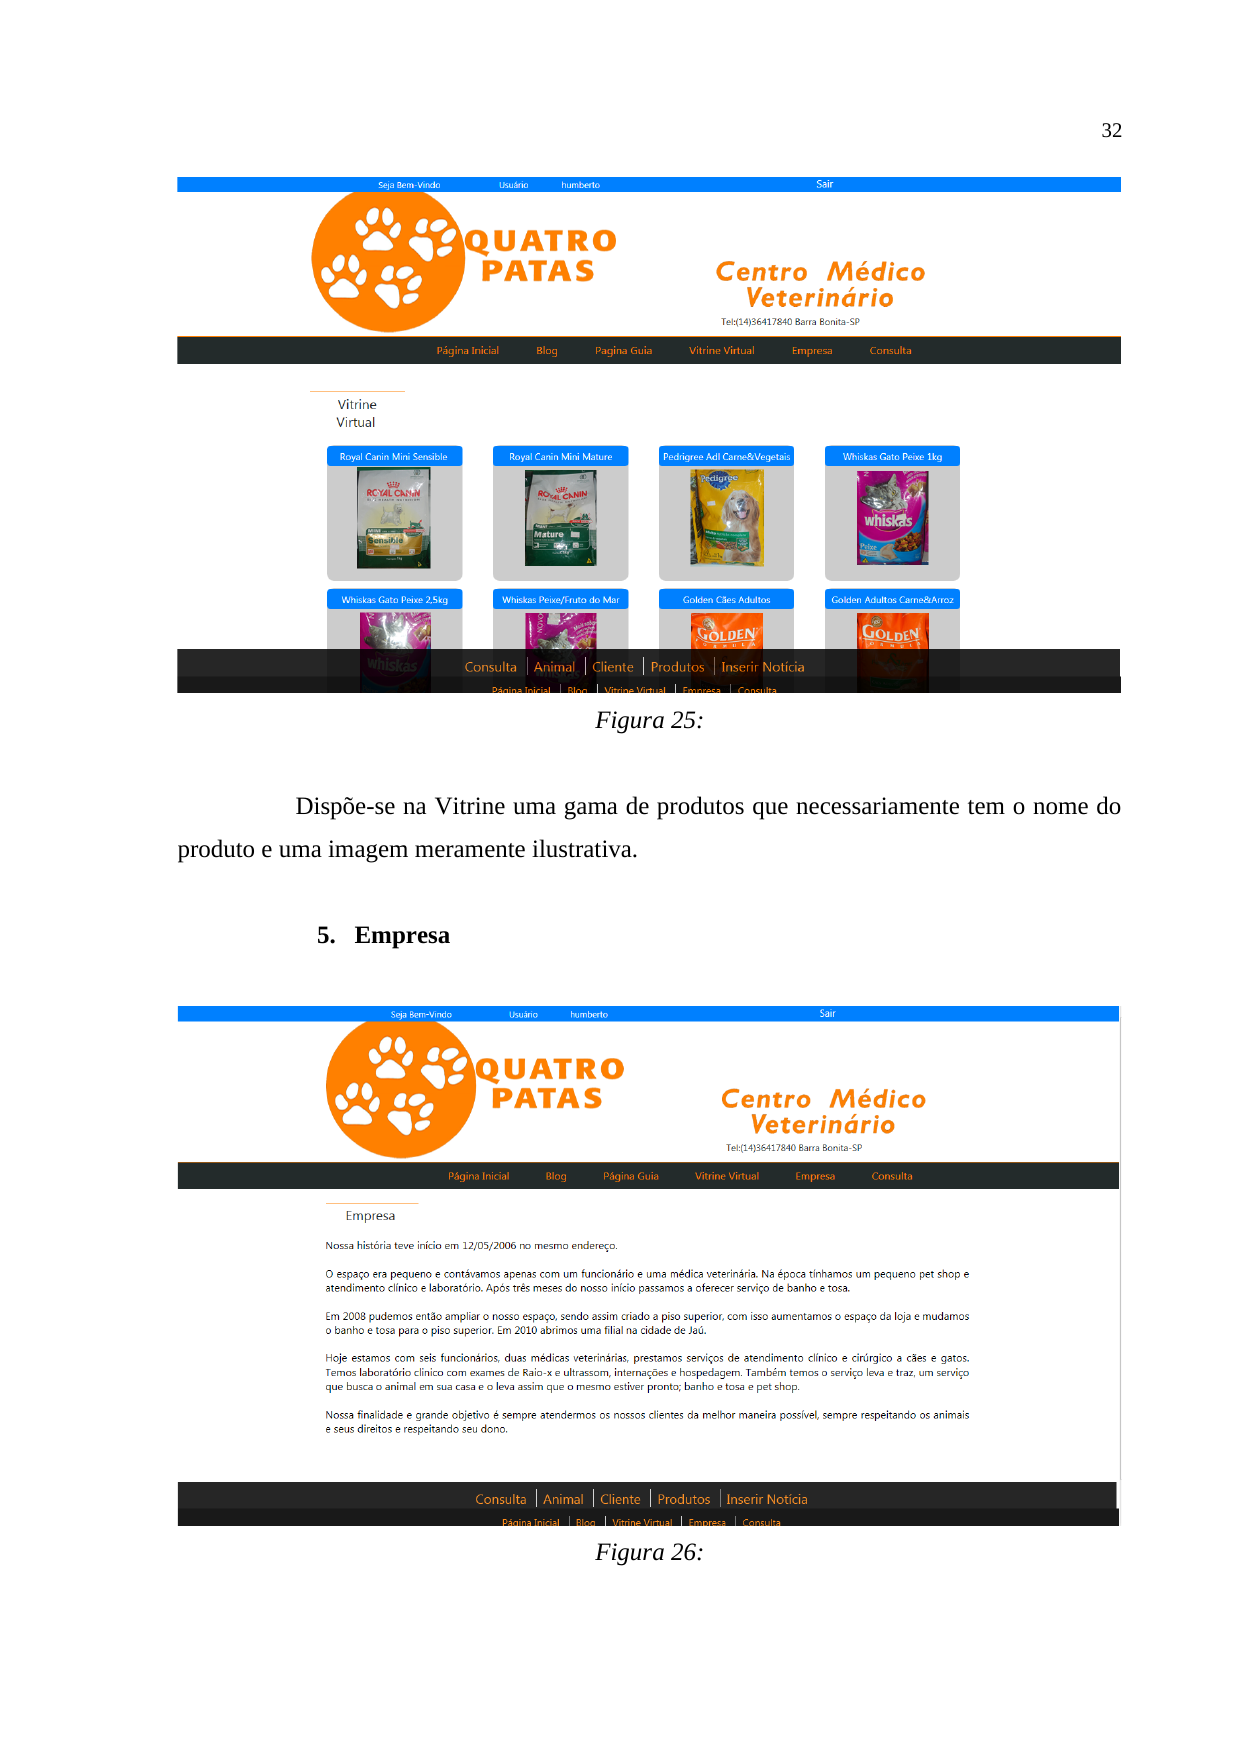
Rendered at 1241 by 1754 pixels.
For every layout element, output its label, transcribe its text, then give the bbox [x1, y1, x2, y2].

text Dispõe-se na Vitrine uma gama de produtos que necessariamente tem o nome do produto e uma imagem meramente ilustrativa. [177, 791, 1122, 863]
picture [177, 1006, 1122, 1526]
list Empresa [317, 920, 1122, 949]
text Figura 25: [177, 705, 1122, 733]
picture [177, 177, 1121, 693]
text Figura 26: [177, 1537, 1122, 1566]
